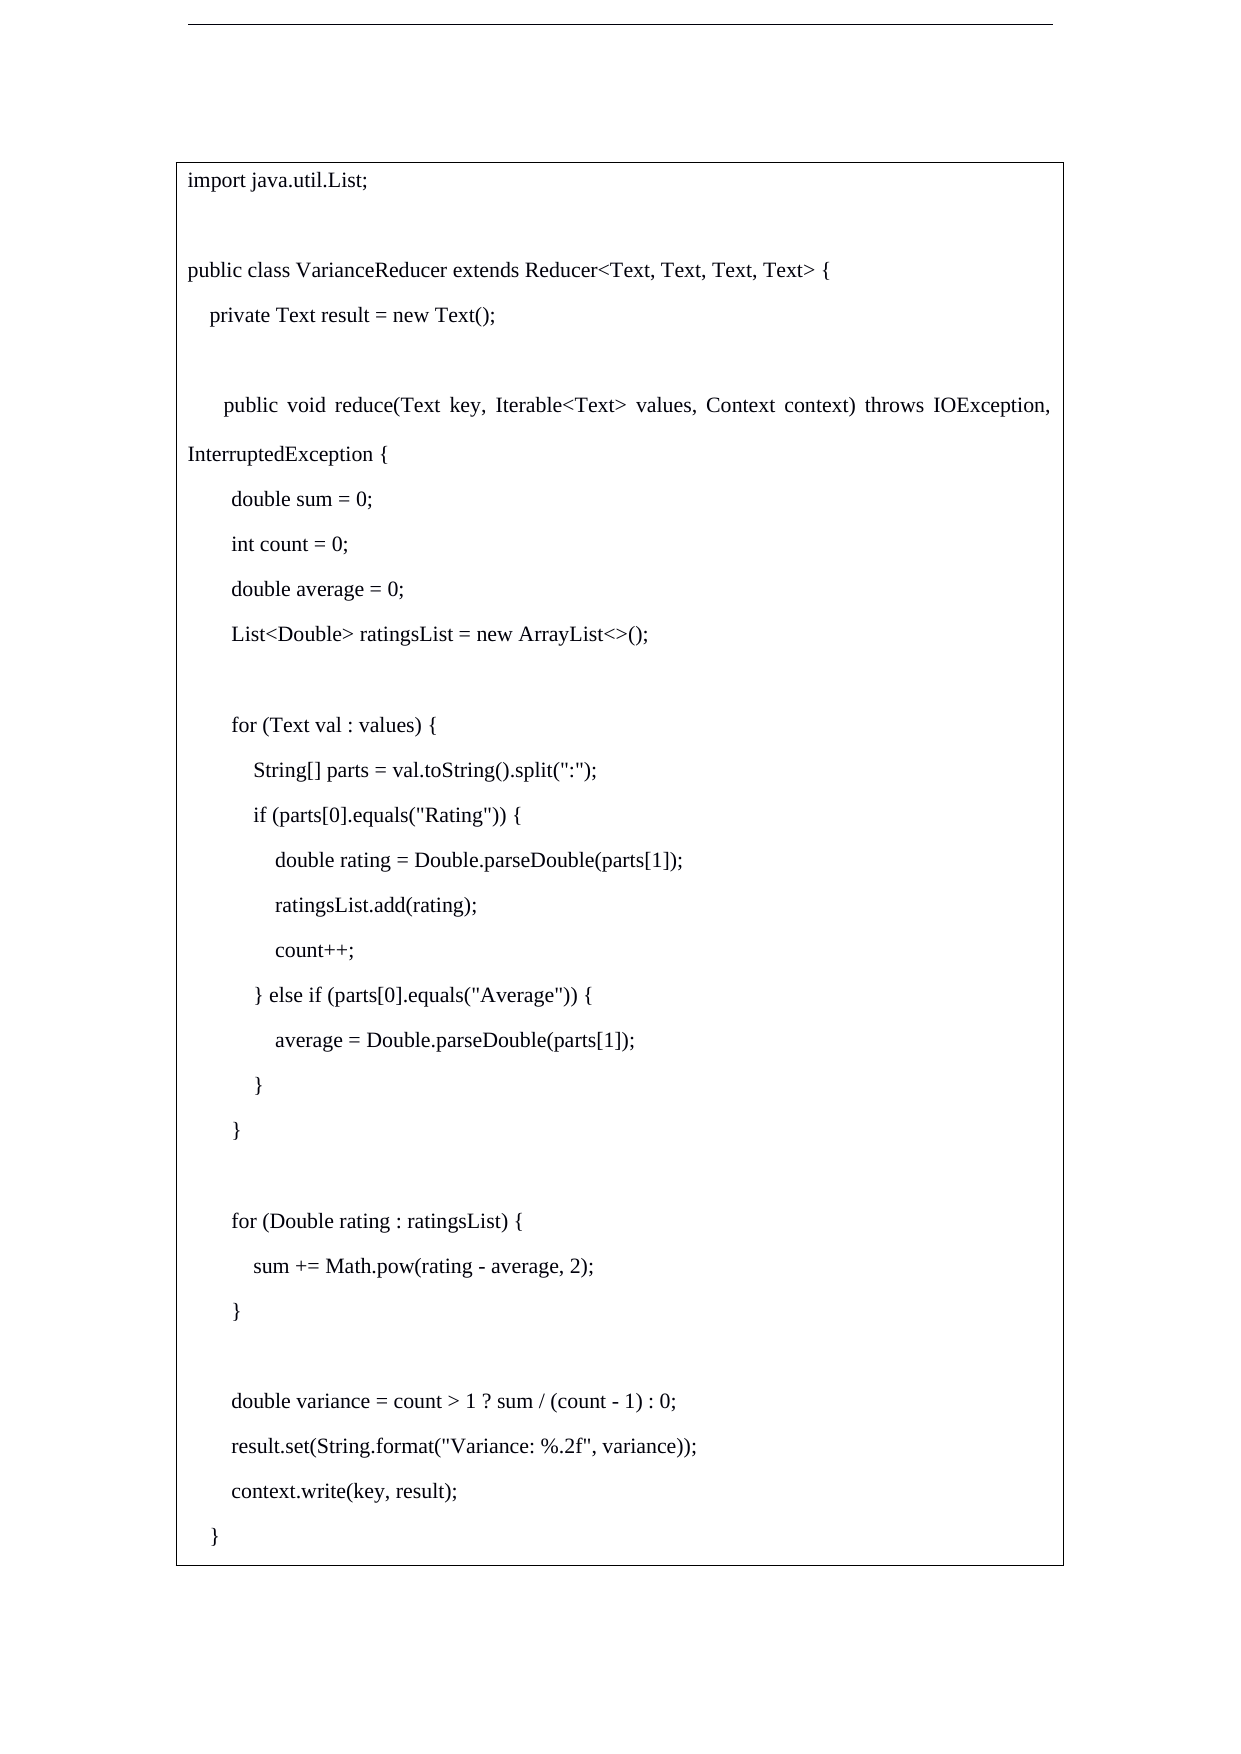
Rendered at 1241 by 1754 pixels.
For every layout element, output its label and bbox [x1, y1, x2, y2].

table_header [177, 163, 1063, 1565]
